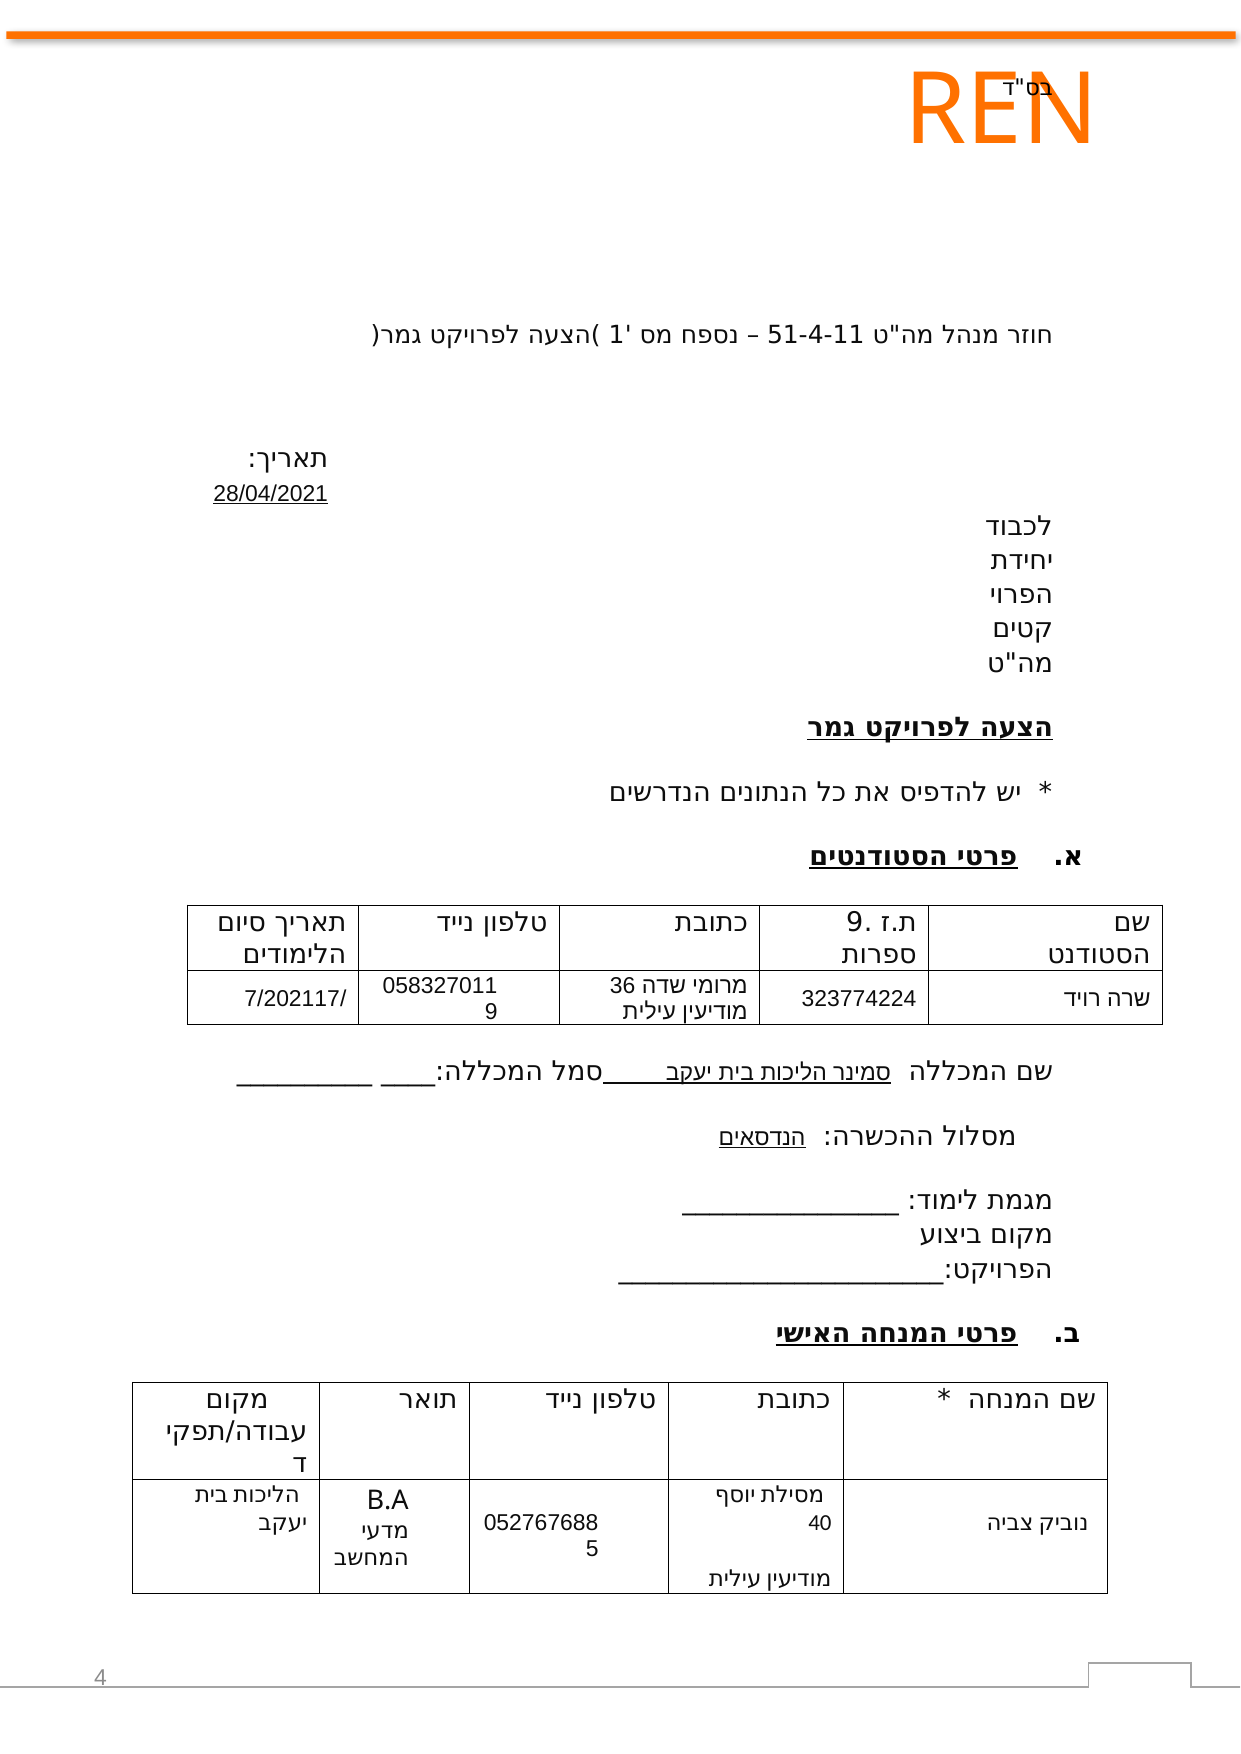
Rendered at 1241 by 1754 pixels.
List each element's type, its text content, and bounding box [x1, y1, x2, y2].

text מקום ביצוע הפרויקט:________________________ [513, 1219, 1053, 1284]
table_header תאריך סיום הלימודים [188, 906, 358, 970]
text שם המכללה סמינר הליכות בית יעקב סמל המכללה:____ __________ [203, 1056, 1053, 1087]
table_cell 0583270119 [359, 971, 559, 1024]
text מה"ט [978, 647, 1053, 679]
table_header שם המנחה * [844, 1383, 1107, 1478]
table_cell שרה רויד [929, 971, 1162, 1024]
table_cell 0527676885 [470, 1480, 668, 1592]
list פרטי המנחה האישי [187, 1317, 1053, 1349]
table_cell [669, 1480, 843, 1592]
text יחידת הפרויקטים [978, 545, 1053, 644]
table_cell נוביק צביה [844, 1480, 1107, 1592]
text תאריך:28/04/2021 [187, 412, 328, 508]
text * יש להדפיס את כל הנתונים הנדרשים [187, 776, 1052, 808]
table_cell /7/202117 [188, 971, 358, 1024]
text חוזר מנהל מה"ט 51-4-11 – נספח מס '1 )הצעה לפרויקט גמר( [200, 320, 1053, 349]
list פרטי הסטודנטים [187, 840, 1053, 872]
text הצעה לפרויקט גמר [199, 712, 1053, 743]
table_header טלפון נייד [470, 1383, 668, 1478]
table_header תואר [320, 1383, 469, 1478]
table_header מקום עבודה/תפקיד [133, 1383, 319, 1478]
table_cell מרומי שדה 36 מודיעין עילית [560, 971, 759, 1024]
table_header ת.ז .9 ספרות [760, 906, 928, 970]
text לכבוד [187, 511, 1053, 542]
table_cell B.A מדעי המחשב [320, 1480, 469, 1592]
table_cell 323774224 [760, 971, 928, 1024]
table_header כתובת [669, 1383, 843, 1478]
text מסלול ההכשרה: הנדסאים [187, 1120, 1017, 1152]
table_header טלפון נייד [359, 906, 559, 970]
table_cell הליכות בית יעקב [133, 1480, 319, 1592]
table_header שם הסטודנט [929, 906, 1162, 970]
table_header כתובת [560, 906, 759, 970]
text מגמת לימוד: ________________ [513, 1184, 1053, 1216]
